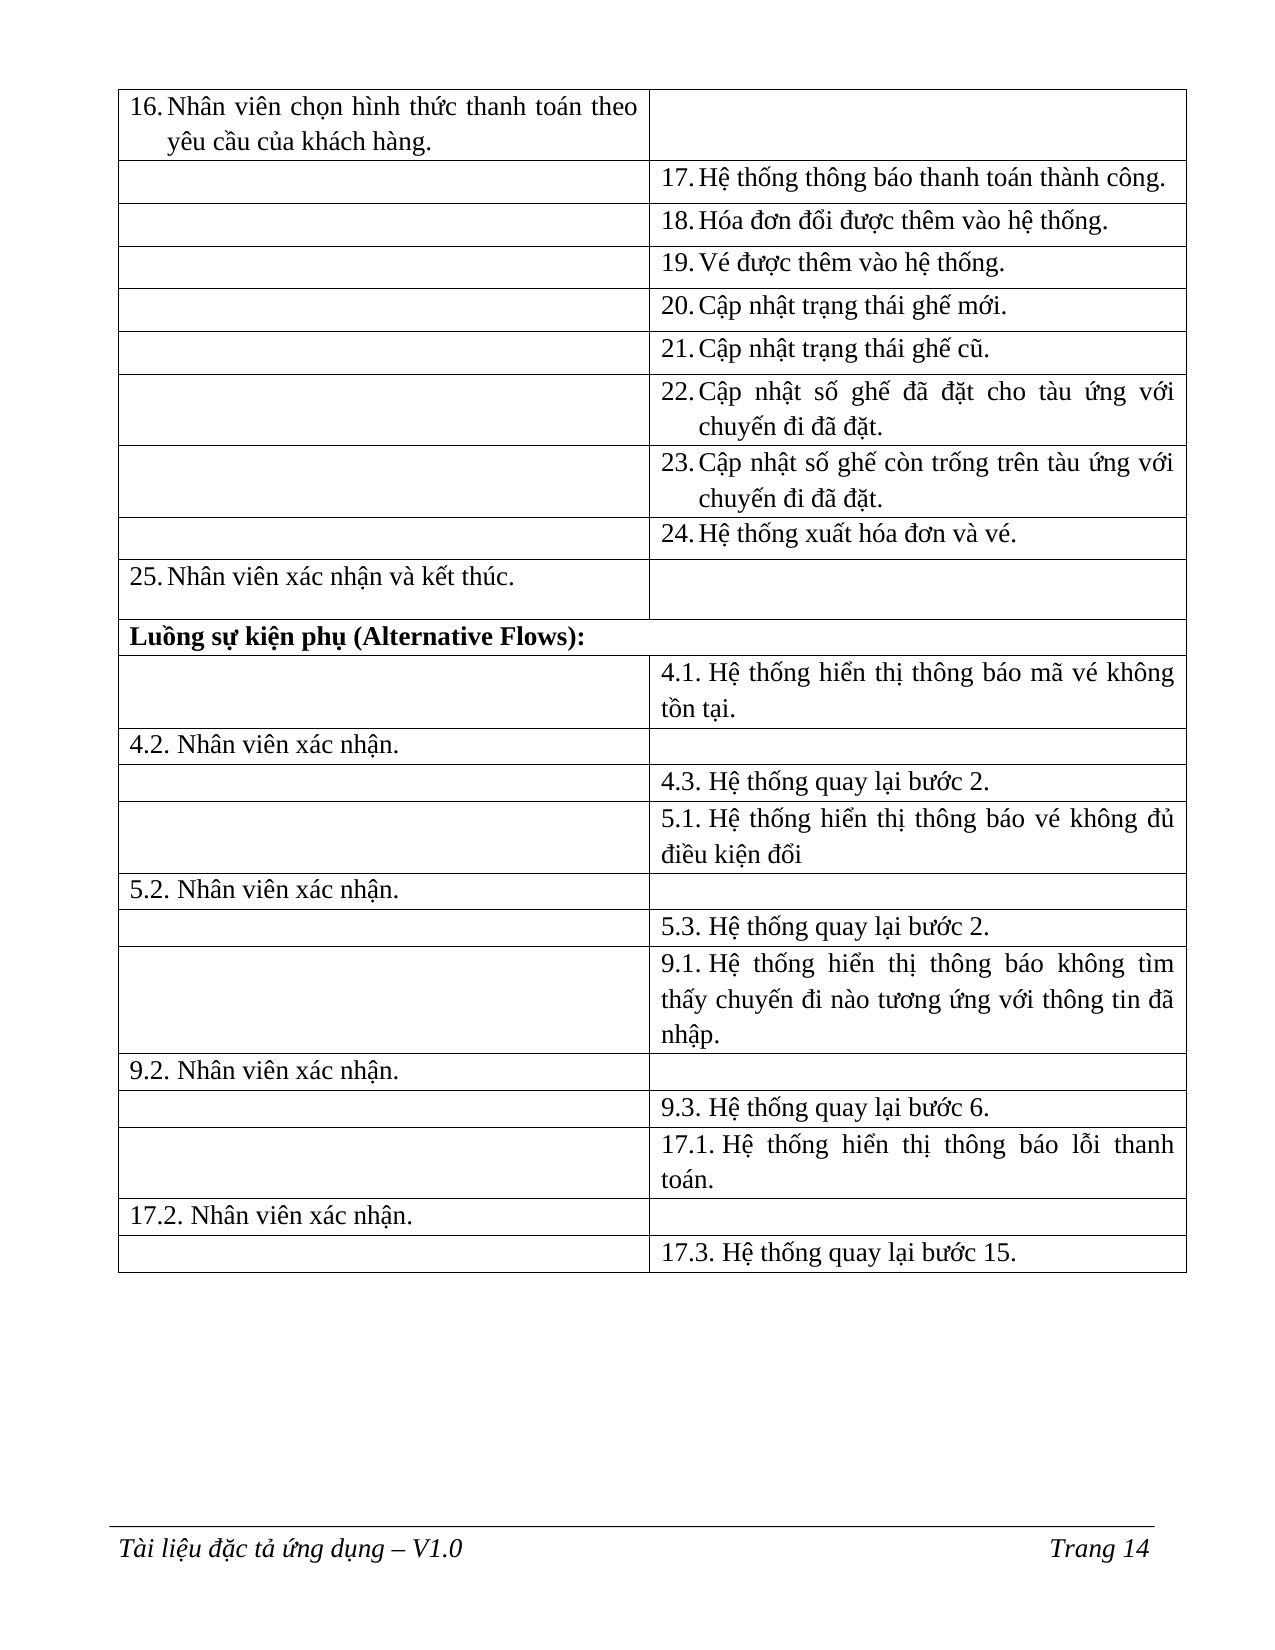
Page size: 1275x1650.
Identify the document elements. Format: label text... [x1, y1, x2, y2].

table_cell [119, 518, 649, 559]
table_cell Cập nhật trạng thái ghế mới. [650, 289, 1186, 331]
table_cell Nhân viên xác nhận. [119, 1054, 649, 1090]
table_cell Hệ thống hiển thị thông báo vé không đủ điều kiện đổi [650, 802, 1186, 872]
table_cell Hệ thống xuất hóa đơn và vé. [650, 518, 1186, 559]
table_cell [119, 375, 649, 445]
table_cell [119, 1128, 649, 1198]
table_cell [119, 161, 649, 203]
table_cell [119, 204, 649, 246]
table_cell [650, 1054, 1186, 1090]
table_cell Nhân viên chọn hình thức thanh toán theo yêu cầu của khách hàng. [119, 90, 649, 160]
table_cell Hệ thống quay lại bước 2. [650, 765, 1186, 801]
table_cell Luồng sự kiện phụ (Alternative Flows): [119, 620, 1186, 655]
table_cell [650, 1199, 1186, 1235]
table_cell [119, 247, 649, 288]
table_cell [650, 90, 1186, 160]
table_cell [119, 802, 649, 872]
table_cell Vé được thêm vào hệ thống. [650, 247, 1186, 288]
table_cell Cập nhật trạng thái ghế cũ. [650, 332, 1186, 374]
table_cell [119, 765, 649, 801]
table_cell Hệ thống hiển thị thông báo không tìm thấy chuyến đi nào tương ứng với thông tin đã nhập. [650, 947, 1186, 1053]
table_cell Nhân viên xác nhận. [119, 874, 649, 909]
table_cell [119, 1091, 649, 1127]
table_cell Hệ thống hiển thị thông báo mã vé không tồn tại. [650, 656, 1186, 727]
table_cell Cập nhật số ghế đã đặt cho tàu ứng với chuyến đi đã đặt. [650, 375, 1186, 445]
table_cell Cập nhật số ghế còn trống trên tàu ứng với chuyến đi đã đặt. [650, 446, 1186, 517]
table_cell Hệ thống hiển thị thông báo lỗi thanh toán. [650, 1128, 1186, 1198]
table_cell Hệ thống quay lại bước 15. [650, 1236, 1186, 1272]
table_cell [119, 910, 649, 946]
table_cell [119, 947, 649, 1053]
table_cell [119, 289, 649, 331]
table_cell Nhân viên xác nhận. [119, 1199, 649, 1235]
table_cell [650, 560, 1186, 619]
table_cell Hệ thống thông báo thanh toán thành công. [650, 161, 1186, 203]
table_cell Nhân viên xác nhận. [119, 729, 649, 764]
table_cell [119, 656, 649, 727]
table_cell Hóa đơn đổi được thêm vào hệ thống. [650, 204, 1186, 246]
table_cell [119, 446, 649, 517]
table_cell [119, 332, 649, 374]
table_cell Hệ thống quay lại bước 2. [650, 910, 1186, 946]
table_cell Hệ thống quay lại bước 6. [650, 1091, 1186, 1127]
table_cell Nhân viên xác nhận và kết thúc. [119, 560, 649, 619]
table_cell [119, 1236, 649, 1272]
table_cell [650, 729, 1186, 764]
table_cell [650, 874, 1186, 909]
